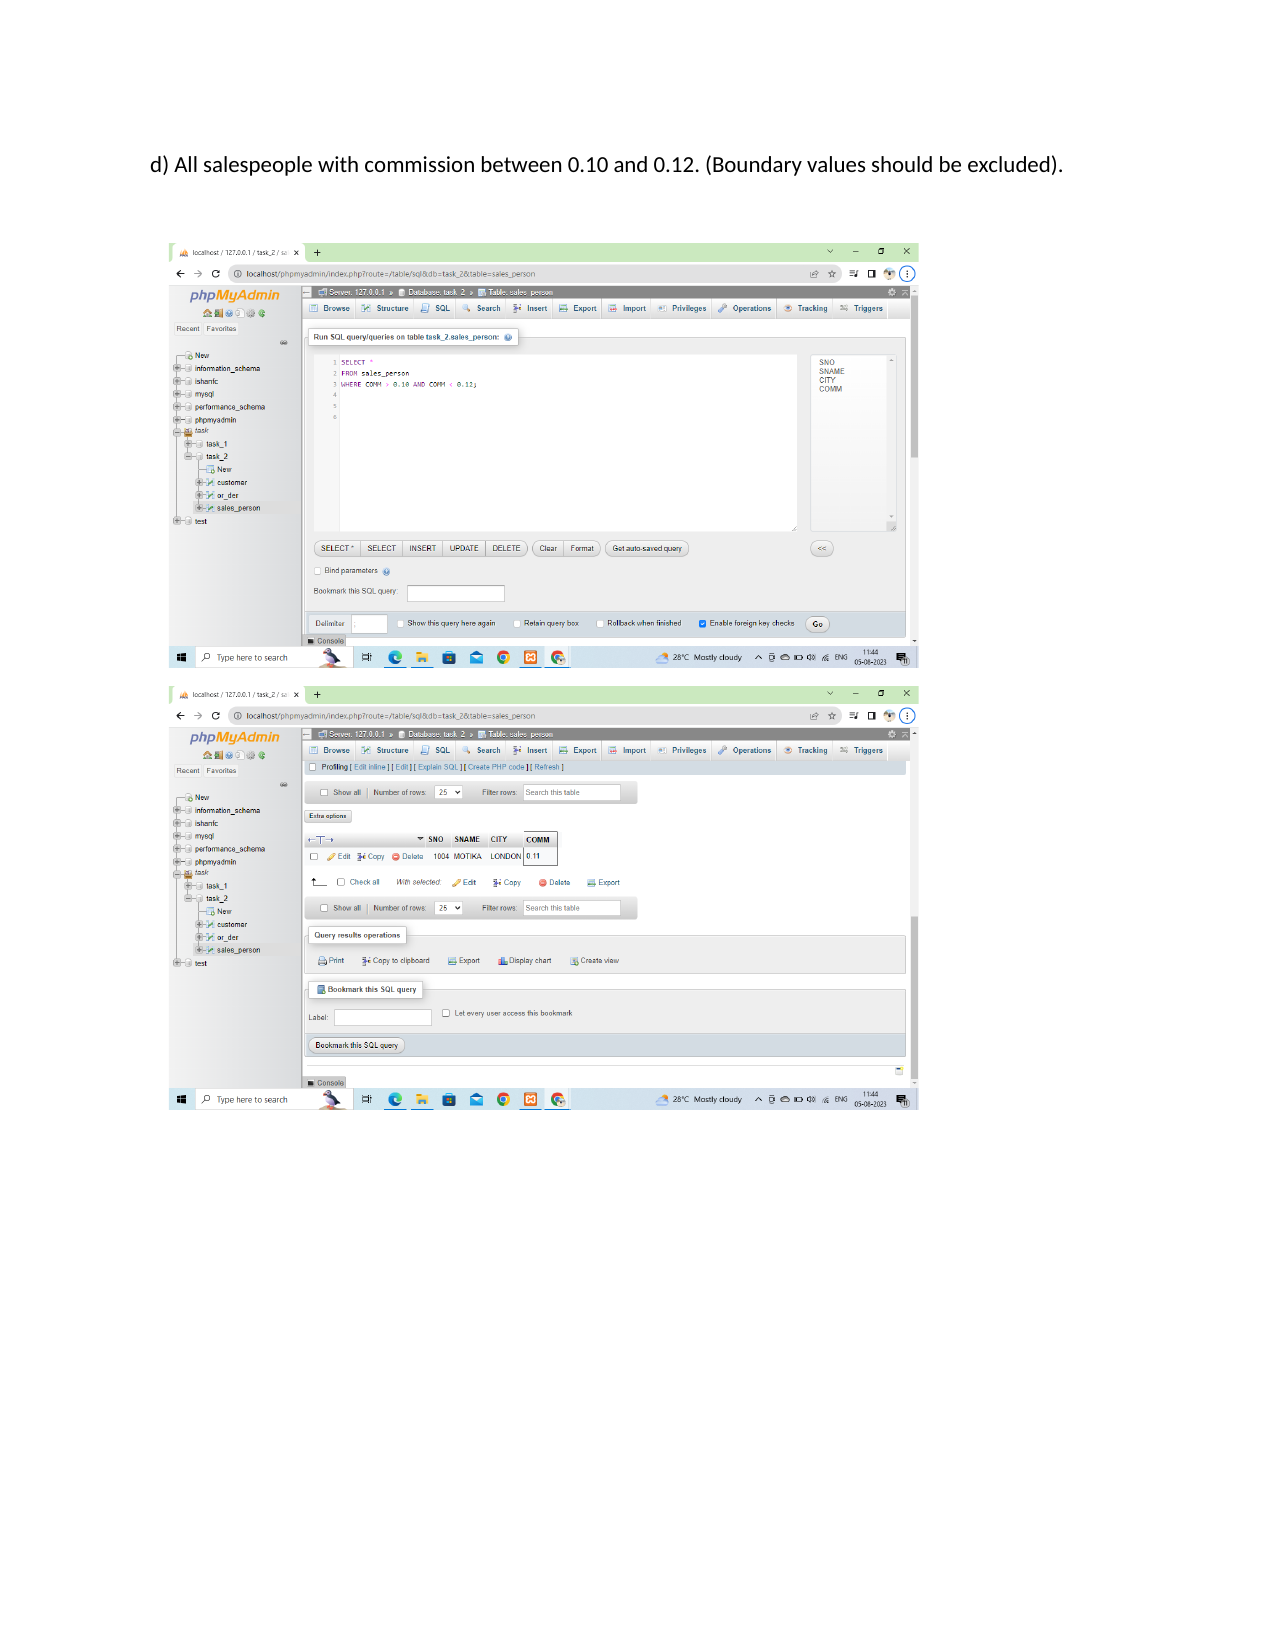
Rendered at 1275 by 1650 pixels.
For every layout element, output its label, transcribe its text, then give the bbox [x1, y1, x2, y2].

text d) All salespeople with commission between 0.10 and 0.12. (Boundary values should be excluded). [150, 150, 1125, 178]
